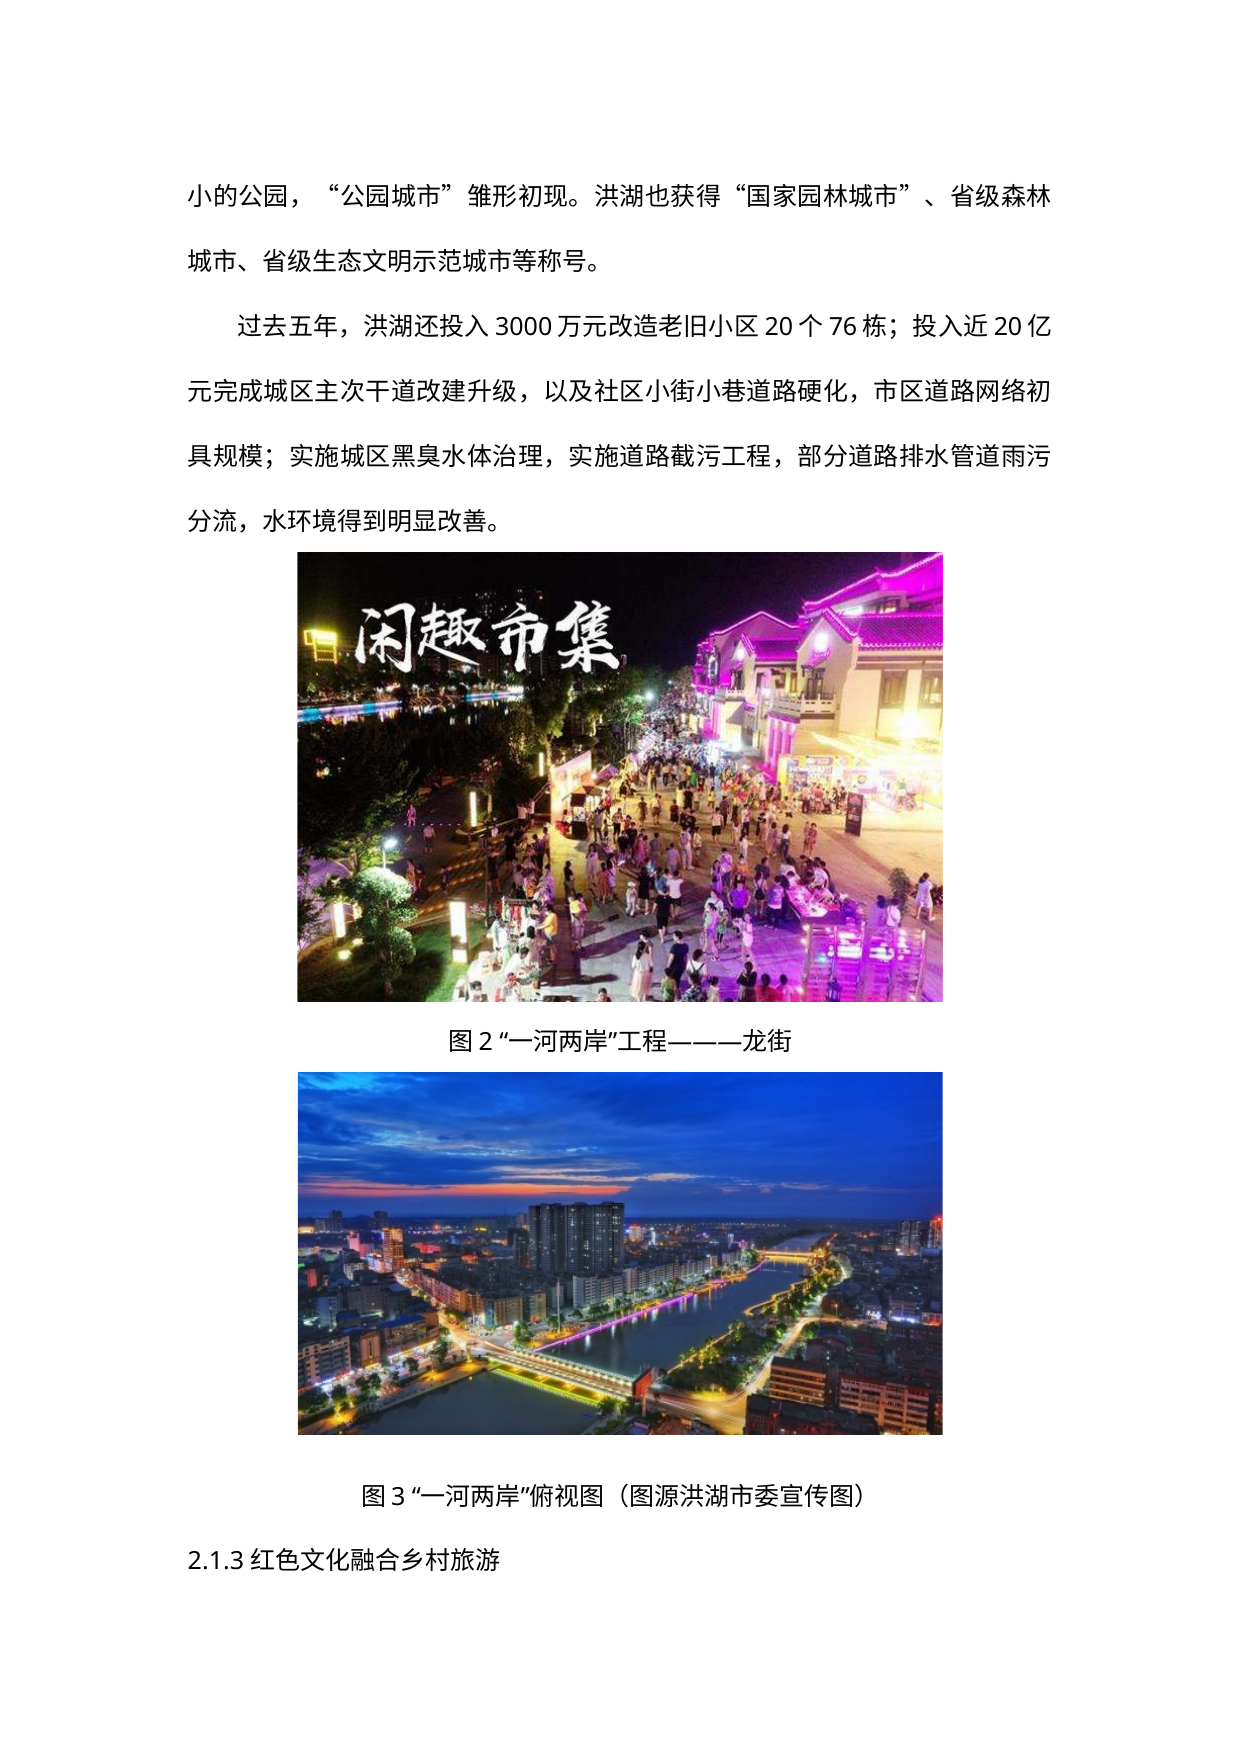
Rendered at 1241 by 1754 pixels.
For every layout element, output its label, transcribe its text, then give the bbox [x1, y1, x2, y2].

picture [297, 552, 943, 1002]
text 图3 “一河两岸”俯视图（图源洪湖市委宣传图） [187, 1462, 1053, 1527]
text 图2 “一河两岸”工程———龙街 [187, 1007, 1053, 1072]
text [187, 162, 1053, 292]
text 2.1.3 红色文化融合乡村旅游 [187, 1527, 1053, 1592]
picture [297, 1072, 943, 1435]
text 过去五年，洪湖还投入3000万元改造老旧小区20个76栋；投入近20亿元完成城区主次干道改建升级，以及社区小街小巷道路硬化，市区道路网络初具规模；实施城区黑臭水体治理，实施道路截污工程，部分道路排水管道雨污分流，水环境得到明显改善。 [187, 292, 1053, 552]
